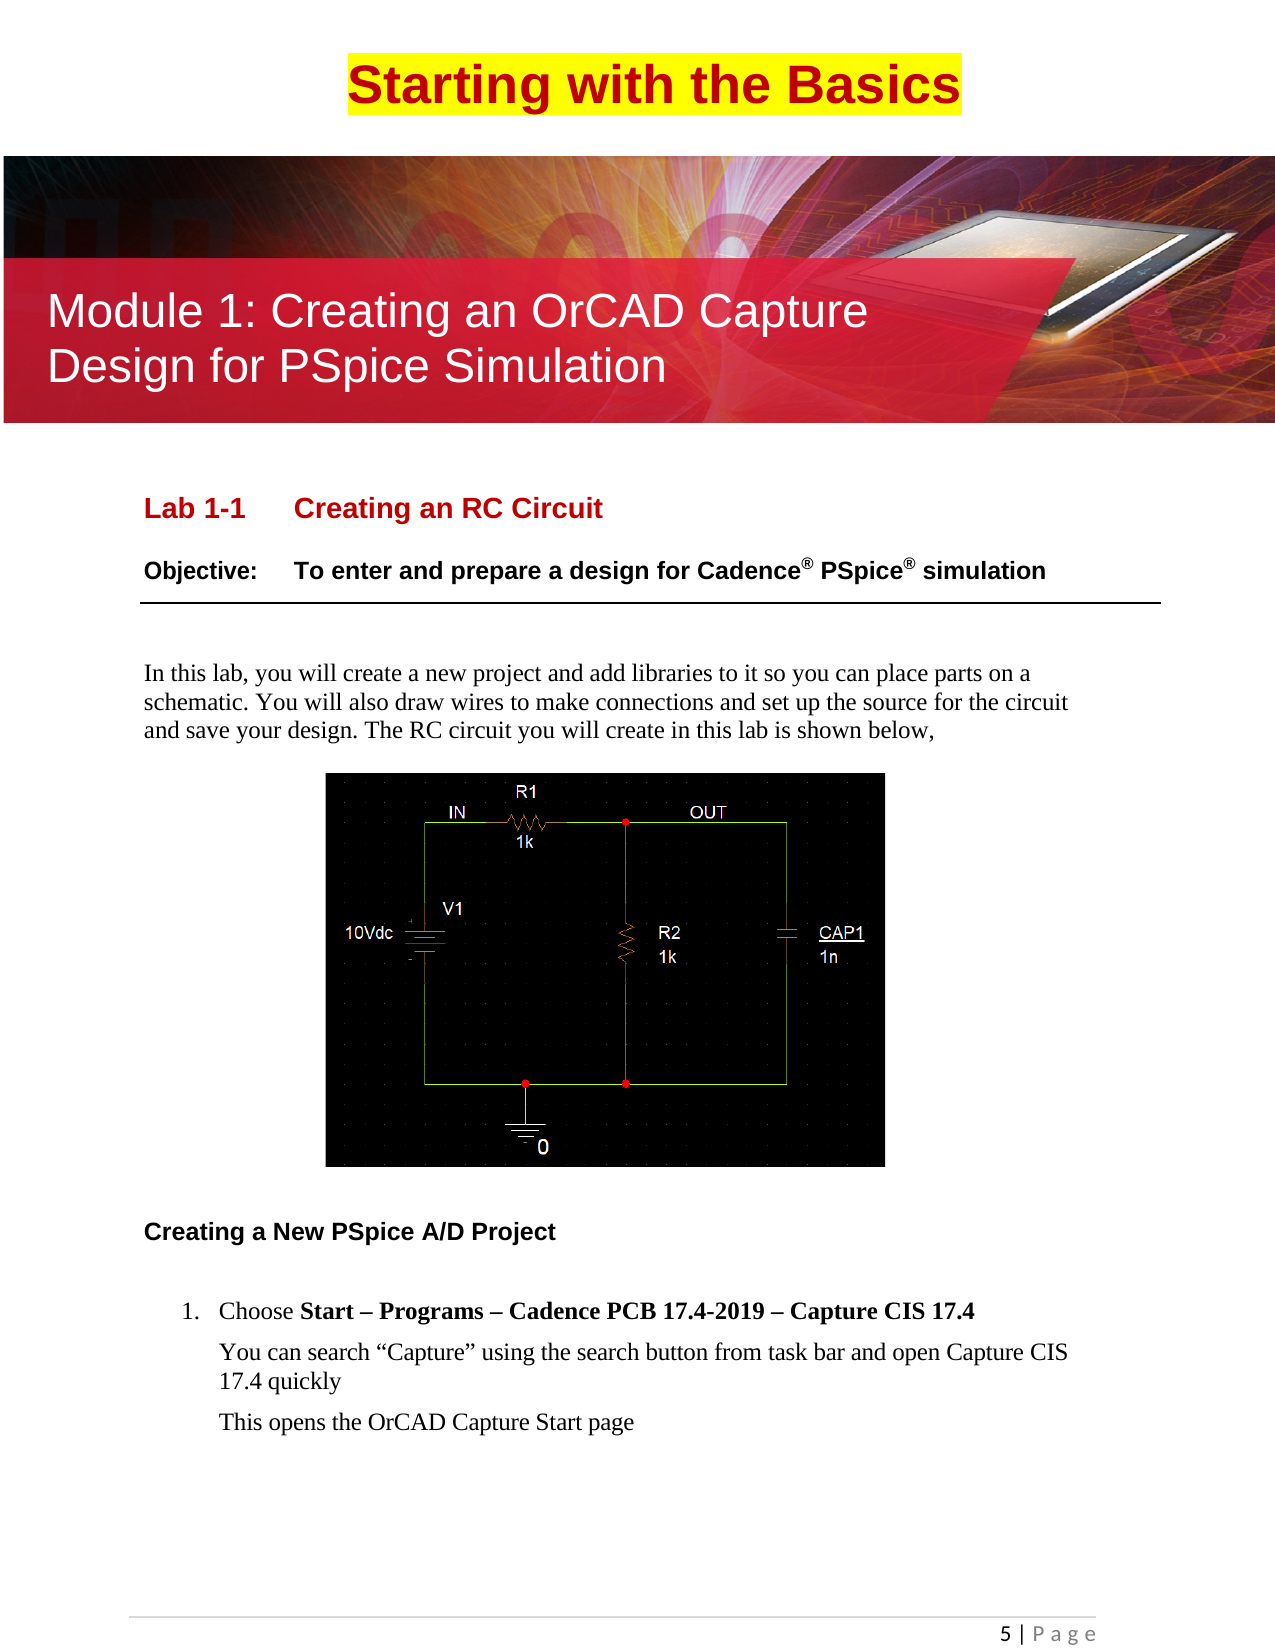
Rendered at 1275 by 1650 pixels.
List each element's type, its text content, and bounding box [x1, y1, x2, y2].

text In this lab, you will create a new project and add libraries to it so you can place parts on a schematic. You will also draw wires to make connections and set up the source for the circuit and save your design. The RC circuit you will create in this lab is shown below, [144, 658, 1095, 744]
text This opens the OrCAD Capture Start page [219, 1407, 1095, 1436]
text Creating a New PSpice A/D Project [144, 1217, 1096, 1246]
text Objective: To enter and prepare a design for Cadence® PSpice® simulation [144, 554, 1096, 584]
picture [3, 156, 1275, 423]
picture [325, 773, 886, 1167]
text You can search “Capture” using the search button from task bar and open Capture CIS 17.4 quickly [219, 1337, 1095, 1395]
list Choose Start – Programs – Cadence PCB 17.4-2019 – Capture CIS 17.4 [181, 1296, 1095, 1325]
text Lab 1-1 Creating an RC Circuit [144, 491, 1096, 525]
